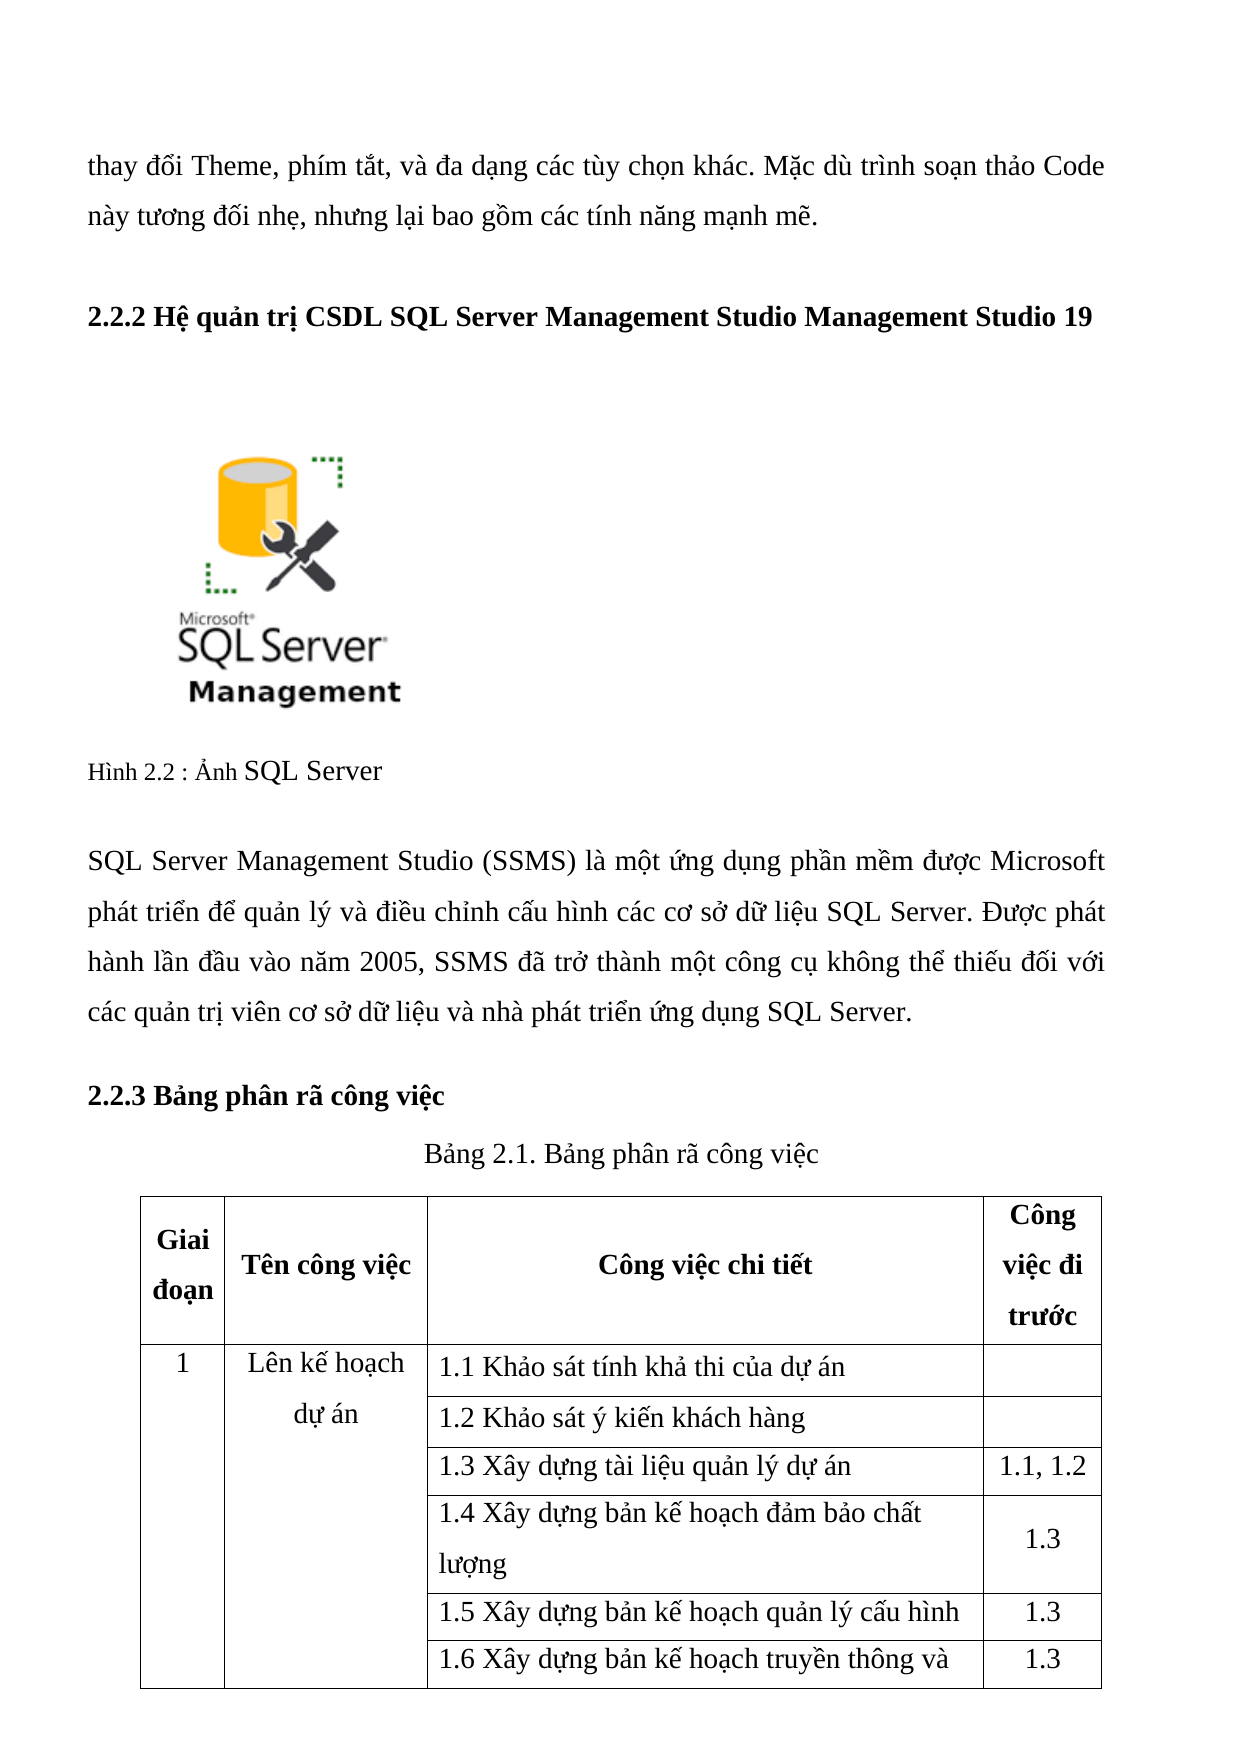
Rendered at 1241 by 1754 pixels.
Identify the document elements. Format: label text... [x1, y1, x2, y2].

table_cell 1.1, 1.2 [984, 1448, 1101, 1494]
picture [87, 399, 449, 741]
table_cell 1.4 Xây dựng bản kế hoạch đảm bảo chất lượng [428, 1496, 983, 1593]
table_cell 1.1 Khảo sát tính khả thi của dự án [428, 1345, 983, 1396]
text SQL Server Management Studio (SSMS) là một ứng dụng phần mềm được Microsoft phát triển để quản lý và điều chỉnh cấu hình các cơ sở dữ liệu SQL Server. Được phát hành lần đầu vào năm 2005, SSMS đã trở thành một công cụ không thể thiếu đối với các quản trị viên cơ sở dữ liệu và nhà phát triển ứng dụng SQL Server. [87, 843, 1107, 1028]
table_cell 1.3 [984, 1496, 1101, 1593]
table_cell 1.3 [984, 1641, 1101, 1688]
table_cell 1 [141, 1345, 224, 1688]
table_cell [428, 1641, 983, 1688]
table_header Công việc chi tiết [428, 1197, 983, 1344]
table_cell Lên kế hoạch dự án [225, 1345, 427, 1688]
table_cell 1.5 Xây dựng bản kế hoạch quản lý cấu hình [428, 1594, 983, 1640]
table_cell 1.2 Khảo sát ý kiến khách hàng [428, 1397, 983, 1447]
table_header Giai đoạn [141, 1197, 224, 1344]
table_cell 1.3 [984, 1594, 1101, 1640]
table_cell [984, 1397, 1101, 1447]
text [87, 148, 1107, 232]
table_header Công việc đi trước [984, 1197, 1101, 1344]
table_cell 1.3 Xây dựng tài liệu quản lý dự án [428, 1448, 983, 1494]
table_header Tên công việc [225, 1197, 427, 1344]
text Bảng 2.1. Bảng phân rã công việc [87, 1137, 1155, 1170]
text 2.2.2 Hệ quản trị CSDL SQL Server Management Studio Management Studio 19 [87, 299, 1107, 332]
text Hình 2.2 : Ảnh SQL Server [87, 753, 1107, 787]
text 2.2.3 Bảng phân rã công việc [87, 1078, 1155, 1112]
table_cell [984, 1345, 1101, 1396]
